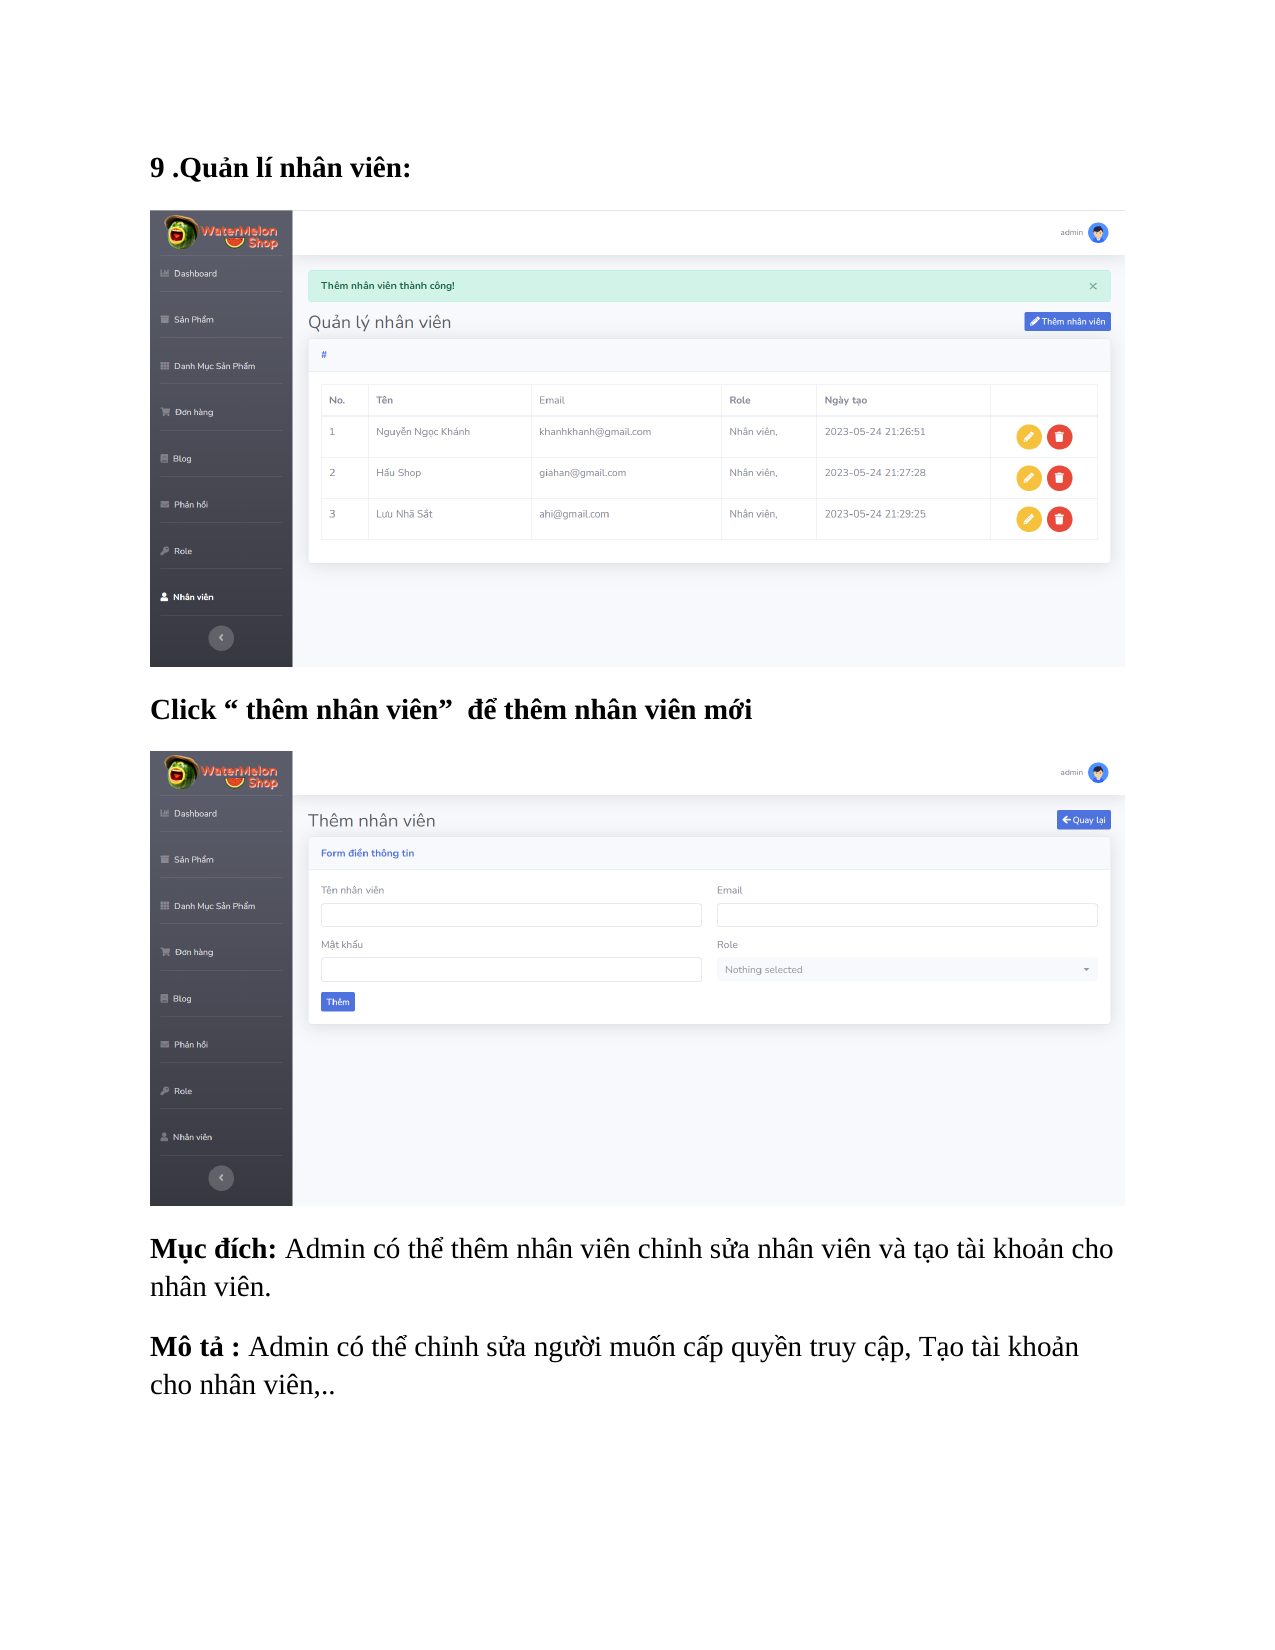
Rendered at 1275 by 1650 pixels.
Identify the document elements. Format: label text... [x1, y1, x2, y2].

picture [150, 751, 1125, 1206]
text Click “ thêm nhân viên” để thêm nhân viên mới [150, 692, 1125, 725]
text Mô tả : Admin có thể chỉnh sửa người muốn cấp quyền truy cập, Tạo tài khoản cho nhân viên,.. [150, 1329, 1125, 1401]
picture [150, 209, 1125, 667]
text 9 .Quản lí nhân viên: [150, 150, 1125, 183]
text Mục đích: Admin có thể thêm nhân viên chỉnh sửa nhân viên và tạo tài khoản cho nhân viên. [150, 1231, 1125, 1303]
